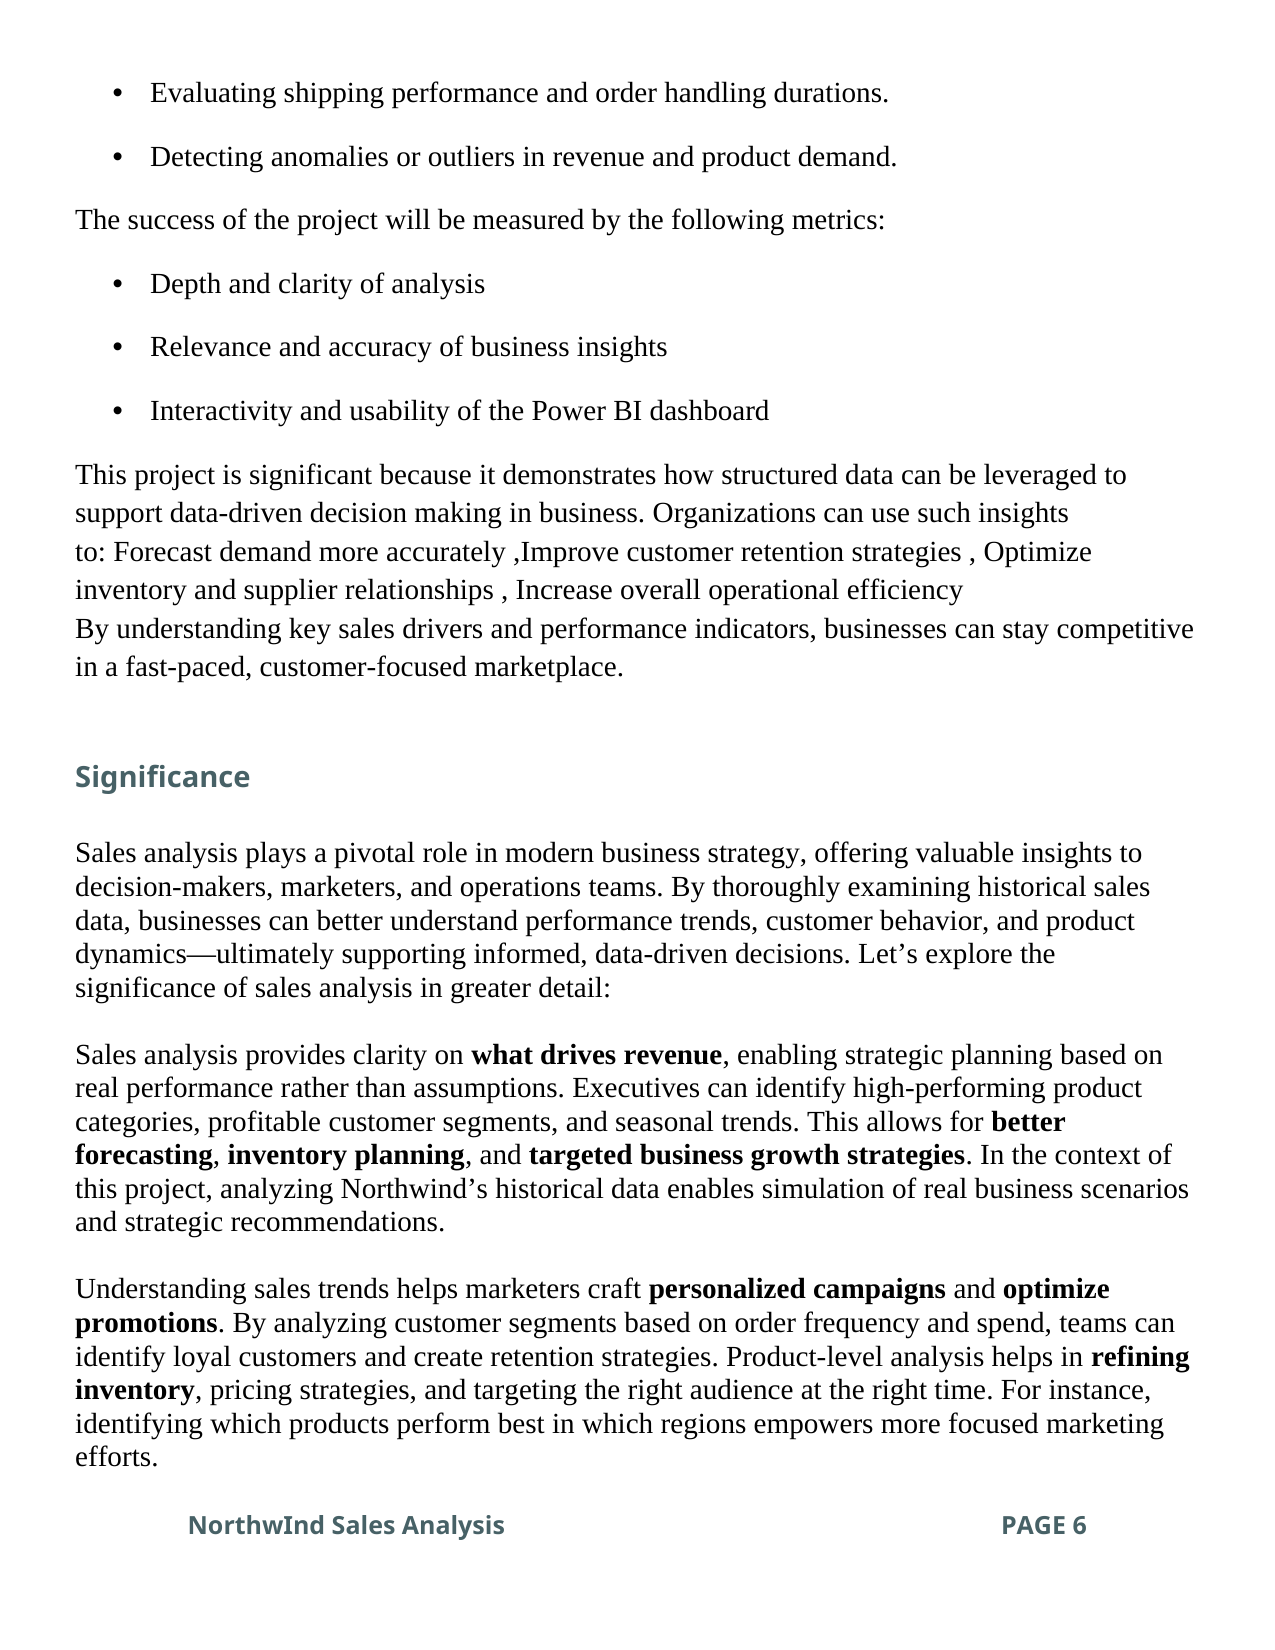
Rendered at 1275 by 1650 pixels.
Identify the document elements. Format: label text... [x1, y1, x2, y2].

list Evaluating shipping performance and order handling durations. [112, 75, 1200, 109]
list Interactivity and usability of the Power BI dashboard [112, 393, 1200, 427]
list Detecting anomalies or outliers in revenue and product demand. [112, 139, 1200, 172]
text Understanding sales trends helps marketers craft personalized campaigns and optimize promotions. By analyzing customer segments based on order frequency and spend, teams can identify loyal customers and create retention strategies. Product-level analysis helps in refining inventory, pricing strategies, and targeting the right audience at the right time. For instance, identifying which products perform best in which regions empowers more focused marketing efforts. [75, 1272, 1200, 1473]
text This project is significant because it demonstrates how structured data can be leveraged to support data-driven decision making in business. Organizations can use such insights to: Forecast demand more accurately ,Improve customer retention strategies , Optimize inventory and supplier relationships , Increase overall operational efficiency By understanding key sales drivers and performance indicators, businesses can stay competitive in a fast-paced, customer-focused marketplace. [75, 457, 1200, 683]
text Significance [75, 756, 1200, 796]
text Sales analysis provides clarity on what drives revenue, enabling strategic planning based on real performance rather than assumptions. Executives can identify high-performing product categories, profitable customer segments, and seasonal trends. This allows for better forecasting, inventory planning, and targeted business growth strategies. In the context of this project, analyzing Northwind’s historical data enables simulation of real business scenarios and strategic recommendations. [75, 1037, 1200, 1238]
text The success of the project will be measured by the following metrics: [75, 202, 1200, 236]
text Sales analysis plays a pivotal role in modern business strategy, offering valuable insights to decision-makers, marketers, and operations teams. By thoroughly examining historical sales data, businesses can better understand performance trends, customer behavior, and product dynamics—ultimately supporting informed, data-driven decisions. Let’s explore the significance of sales analysis in greater detail: [75, 836, 1200, 1003]
list Depth and clarity of analysis [112, 266, 1200, 299]
list Relevance and accuracy of business insights [112, 329, 1200, 363]
